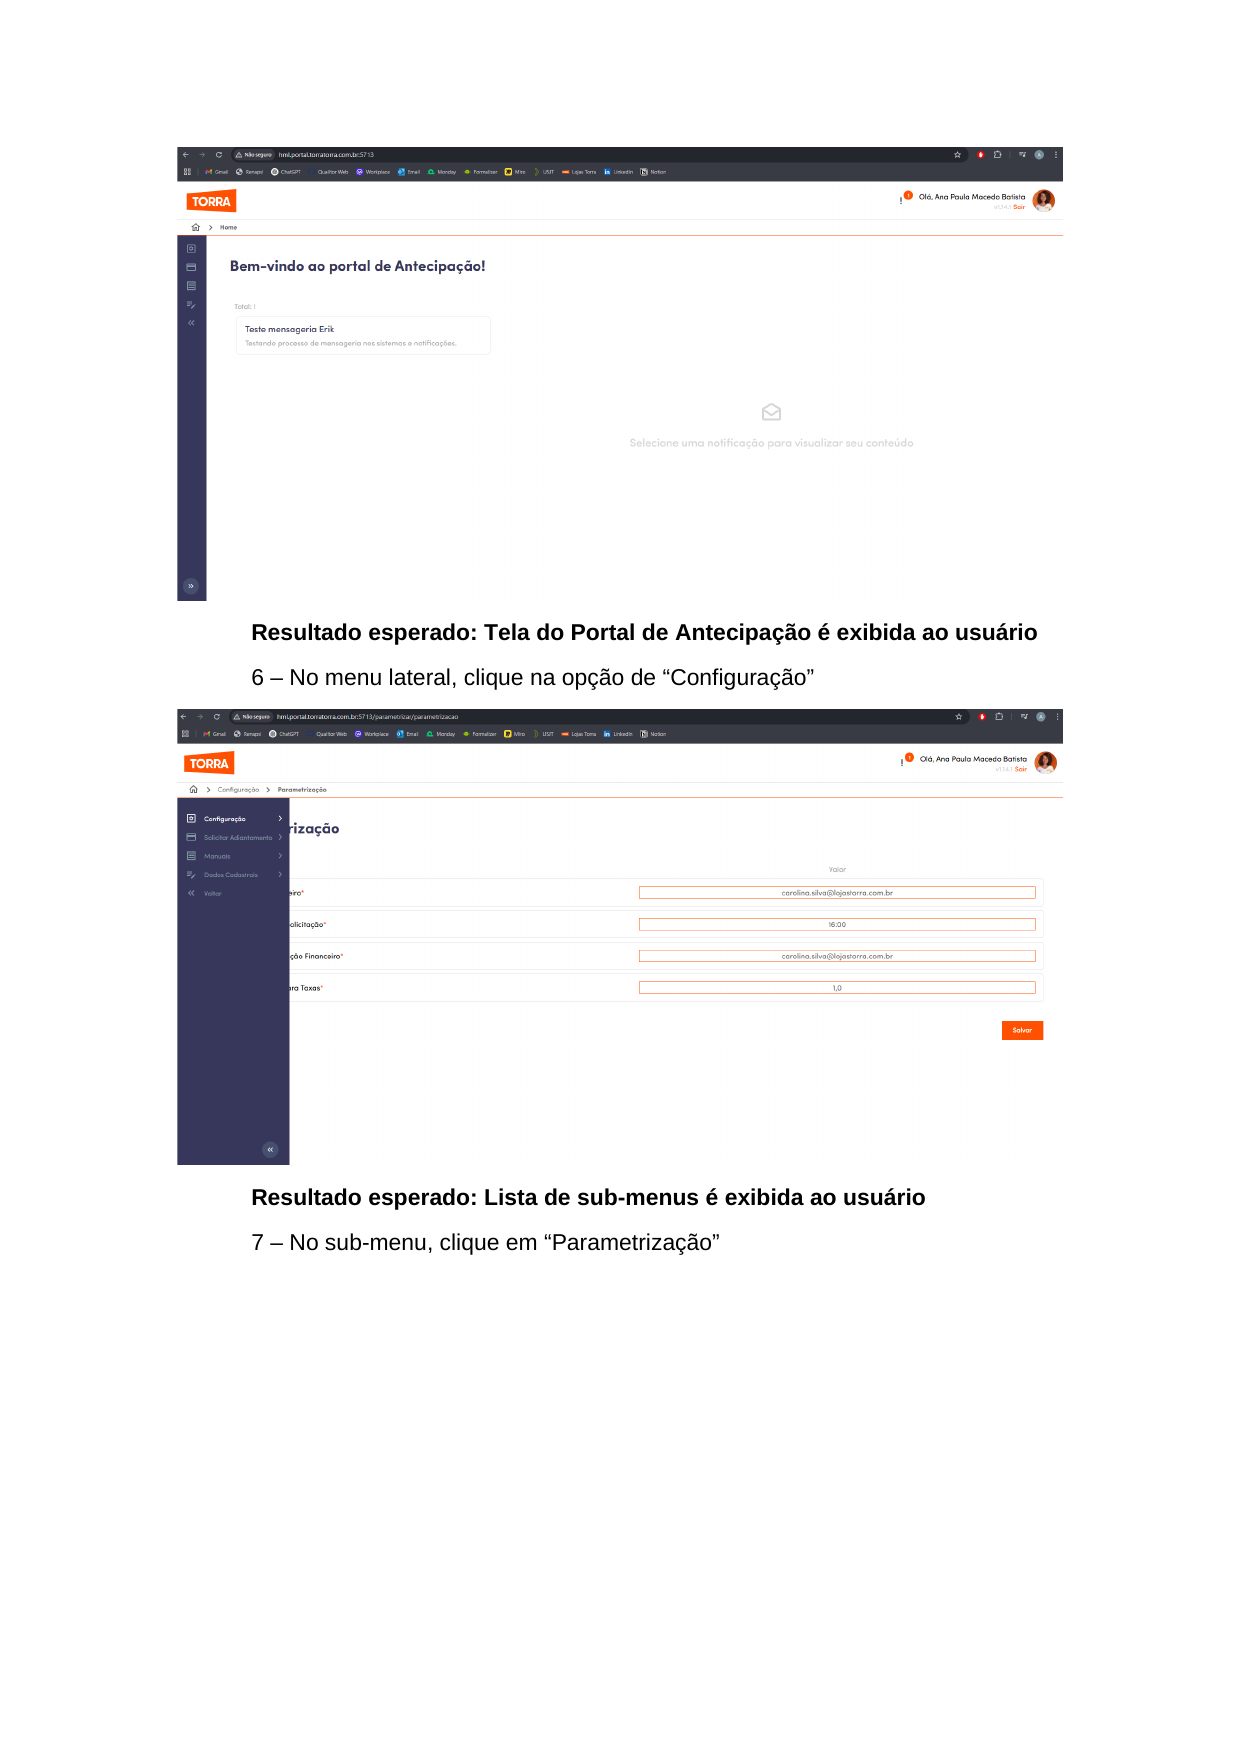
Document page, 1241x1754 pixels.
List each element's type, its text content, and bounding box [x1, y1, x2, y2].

text Resultado esperado: Tela do Portal de Antecipação é exibida ao usuário [177, 619, 1063, 645]
picture [177, 147, 1063, 601]
text 6 – No menu lateral, clique na opção de “Configuração” [177, 664, 1063, 691]
picture [177, 709, 1063, 1165]
text 7 – No sub-menu, clique em “Parametrização” [177, 1228, 1063, 1255]
text Resultado esperado: Lista de sub-menus é exibida ao usuário [177, 1183, 1063, 1210]
